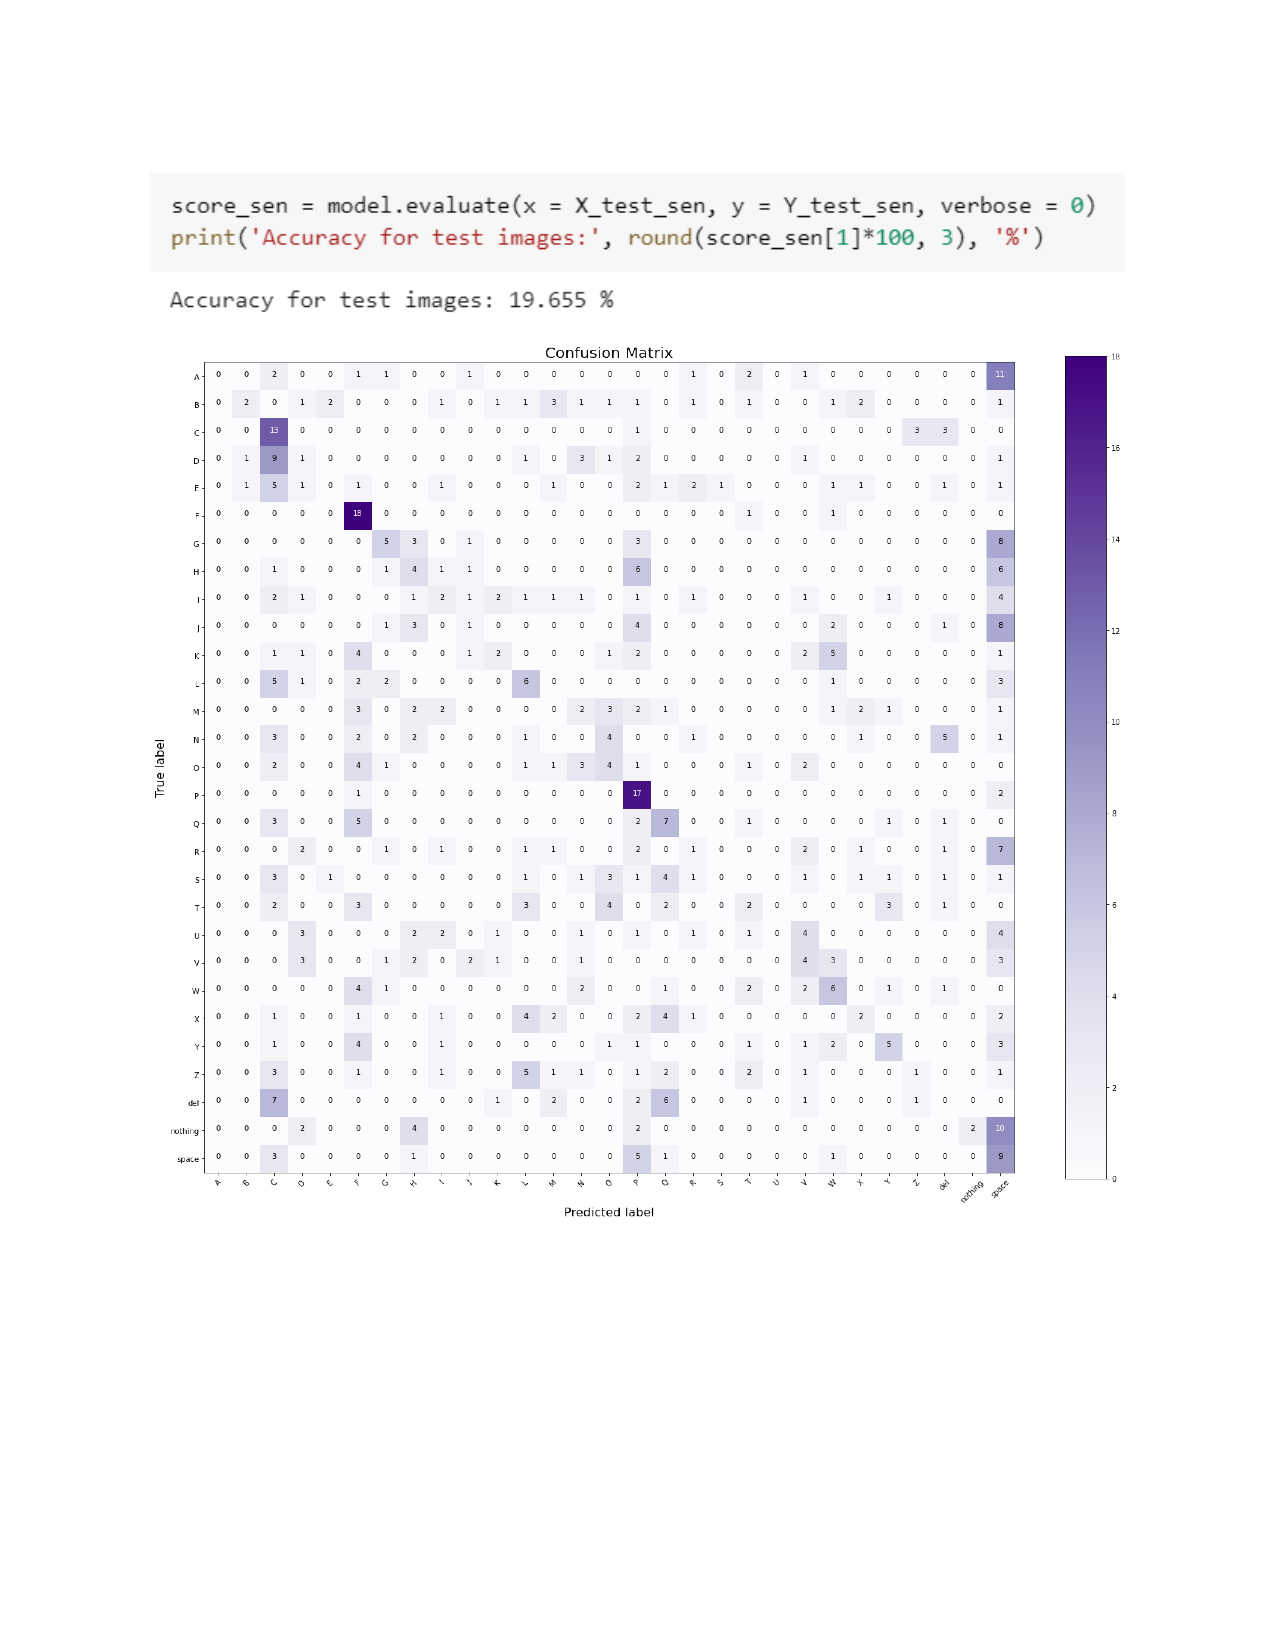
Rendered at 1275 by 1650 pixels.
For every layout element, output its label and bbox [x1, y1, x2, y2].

picture [150, 150, 1125, 338]
picture [150, 341, 1125, 1223]
